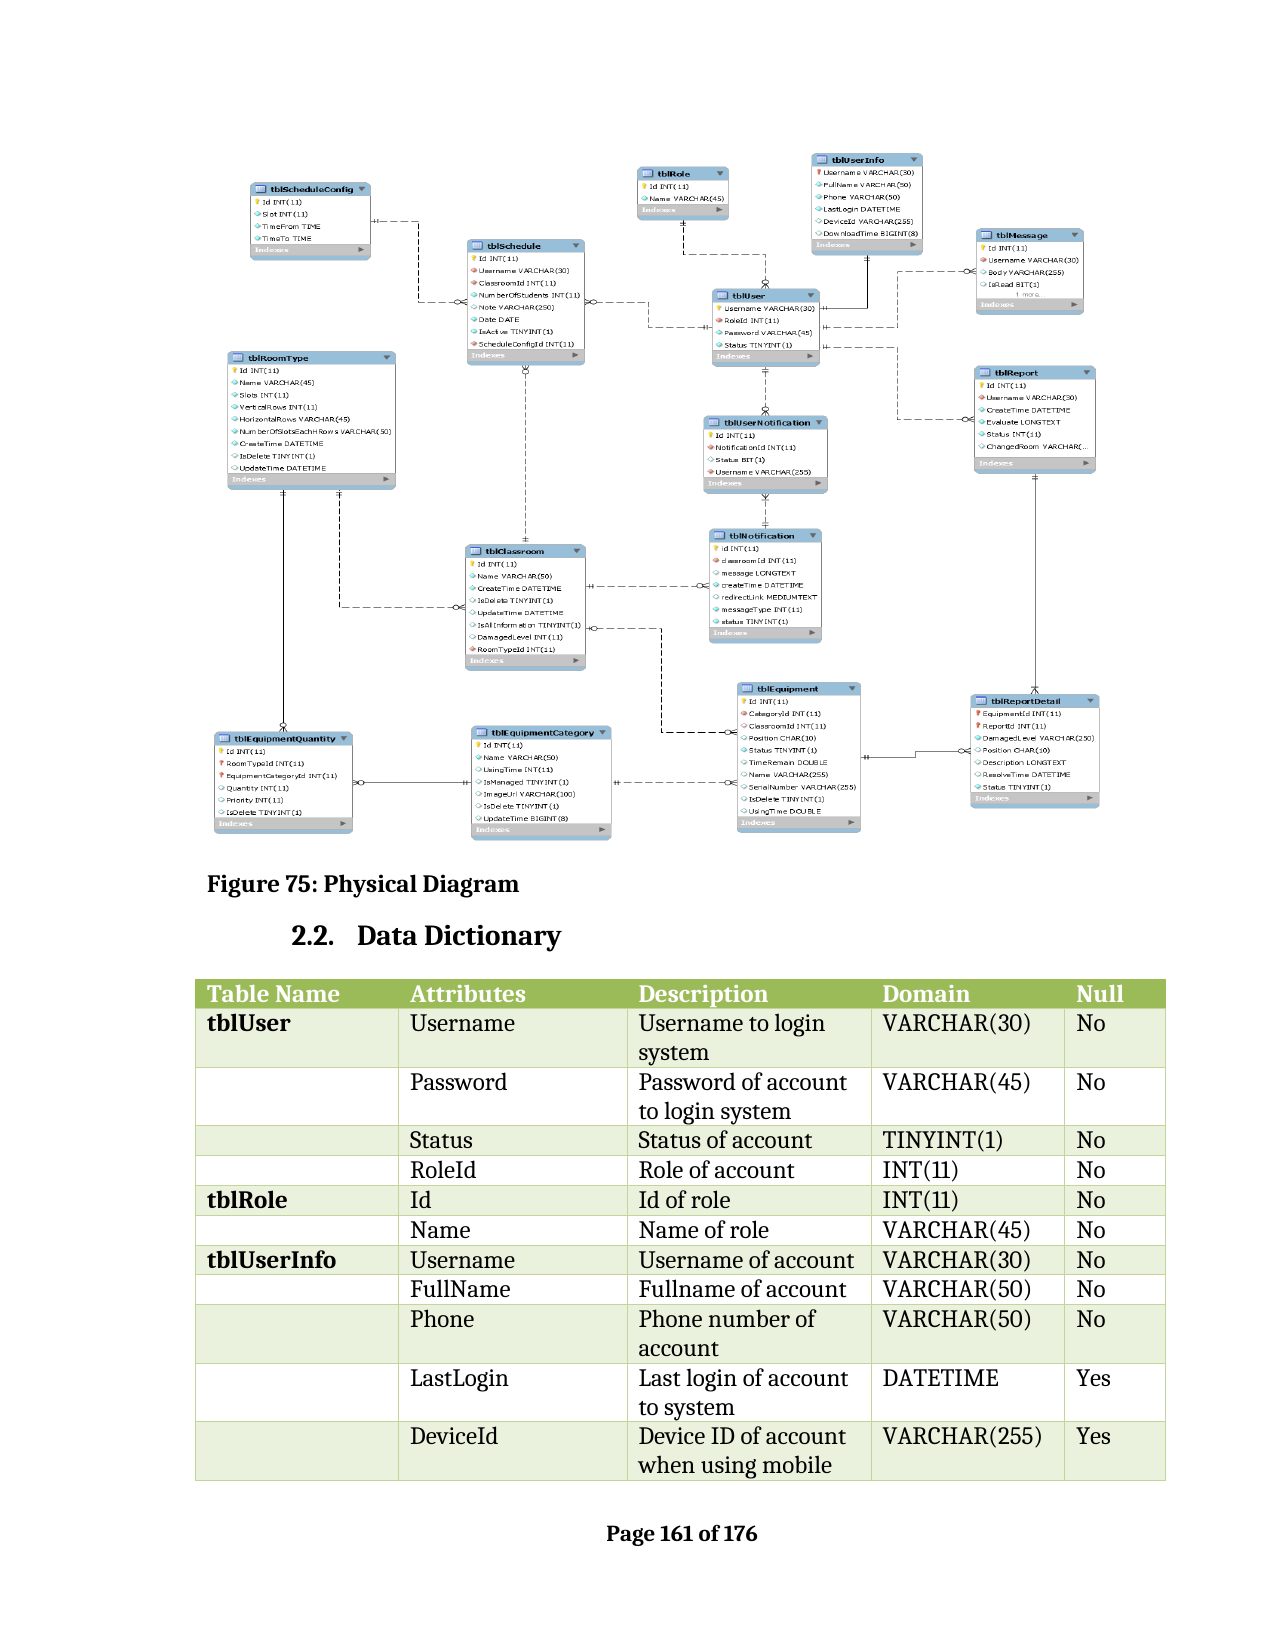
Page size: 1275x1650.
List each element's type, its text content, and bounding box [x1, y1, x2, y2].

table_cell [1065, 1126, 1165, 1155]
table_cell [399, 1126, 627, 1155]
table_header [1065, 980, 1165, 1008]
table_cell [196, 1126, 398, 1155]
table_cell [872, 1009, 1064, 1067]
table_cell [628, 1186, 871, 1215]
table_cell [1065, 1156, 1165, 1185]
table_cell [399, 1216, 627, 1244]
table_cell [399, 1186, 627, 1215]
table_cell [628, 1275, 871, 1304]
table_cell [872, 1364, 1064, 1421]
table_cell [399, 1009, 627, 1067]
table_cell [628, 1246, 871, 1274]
picture [206, 147, 1106, 845]
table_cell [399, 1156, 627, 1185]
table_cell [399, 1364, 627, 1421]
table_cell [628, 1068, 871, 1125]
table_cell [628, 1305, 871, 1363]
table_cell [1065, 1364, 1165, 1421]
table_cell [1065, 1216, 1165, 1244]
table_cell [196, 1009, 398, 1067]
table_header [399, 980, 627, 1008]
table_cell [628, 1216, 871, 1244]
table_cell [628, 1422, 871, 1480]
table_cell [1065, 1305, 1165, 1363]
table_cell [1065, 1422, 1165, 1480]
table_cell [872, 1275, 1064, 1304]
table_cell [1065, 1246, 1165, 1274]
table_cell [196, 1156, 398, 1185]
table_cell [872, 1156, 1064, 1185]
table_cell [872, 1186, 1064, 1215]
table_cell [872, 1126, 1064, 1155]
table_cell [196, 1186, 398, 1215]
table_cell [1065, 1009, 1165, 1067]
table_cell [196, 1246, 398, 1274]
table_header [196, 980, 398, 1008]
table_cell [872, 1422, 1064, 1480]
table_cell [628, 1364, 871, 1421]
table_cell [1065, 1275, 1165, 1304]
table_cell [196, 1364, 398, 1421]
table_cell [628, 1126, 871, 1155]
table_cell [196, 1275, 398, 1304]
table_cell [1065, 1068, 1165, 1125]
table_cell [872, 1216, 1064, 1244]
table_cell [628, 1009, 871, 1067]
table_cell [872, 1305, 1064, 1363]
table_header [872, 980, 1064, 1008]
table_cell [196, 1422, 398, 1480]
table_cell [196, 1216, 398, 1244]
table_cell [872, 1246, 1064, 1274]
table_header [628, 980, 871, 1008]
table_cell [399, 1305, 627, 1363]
list Data Dictionary [291, 919, 1157, 953]
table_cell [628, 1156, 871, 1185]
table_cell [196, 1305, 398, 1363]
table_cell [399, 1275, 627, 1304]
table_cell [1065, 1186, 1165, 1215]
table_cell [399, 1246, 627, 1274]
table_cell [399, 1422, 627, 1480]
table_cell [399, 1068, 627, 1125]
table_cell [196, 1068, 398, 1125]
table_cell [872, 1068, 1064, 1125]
